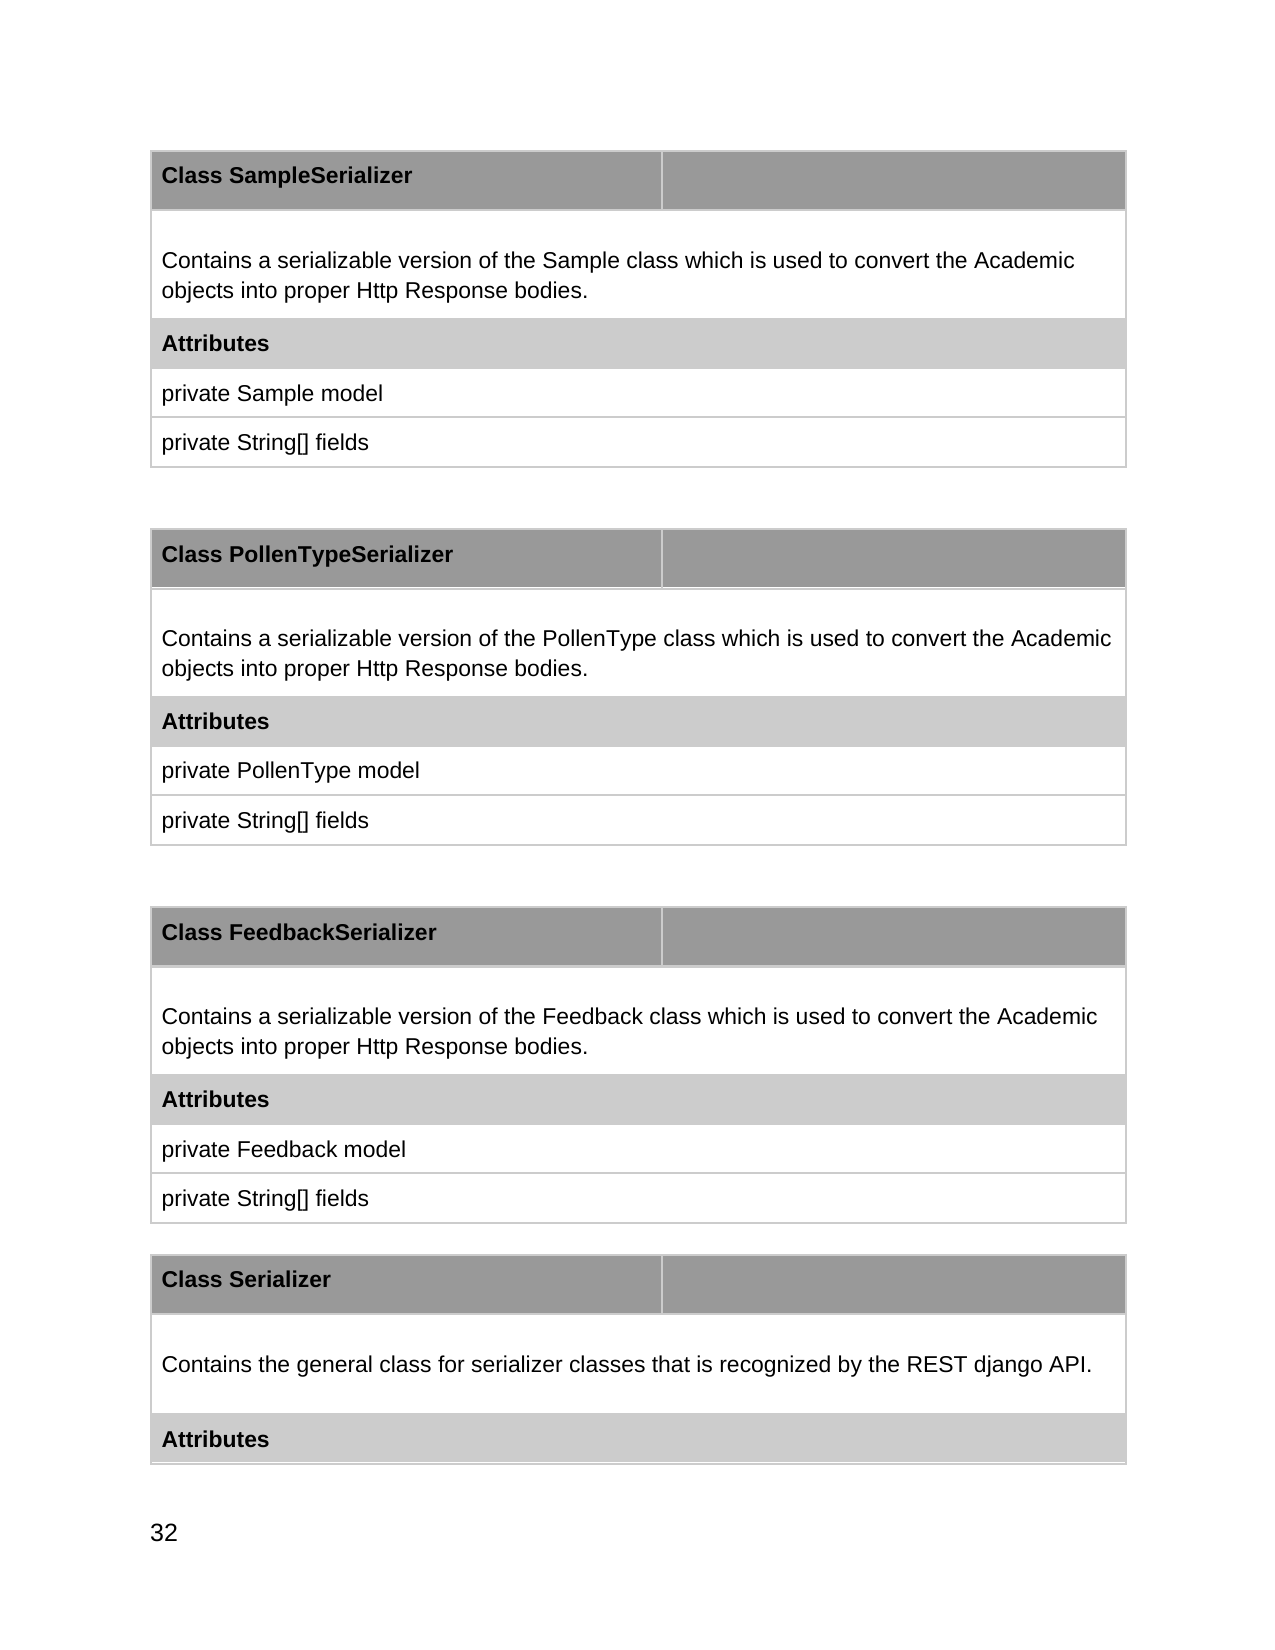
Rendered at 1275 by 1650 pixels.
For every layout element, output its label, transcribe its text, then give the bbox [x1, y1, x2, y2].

table_cell Contains a serializable version of the PollenType class which is used to convert the Academic objects into proper Http Response bodies. [152, 590, 1125, 696]
table_cell Attributes [152, 698, 1125, 745]
table_header Class SampleSerializer [152, 152, 661, 209]
table_cell private String[] fields [152, 1174, 1125, 1222]
table_header Class Serializer [152, 1256, 661, 1313]
table_cell Attributes [152, 1076, 1125, 1123]
table_header Class PollenTypeSerializer [152, 530, 661, 587]
table_header [663, 908, 1125, 965]
table_cell Attributes [152, 320, 1125, 367]
table_cell private Feedback model [152, 1125, 1125, 1172]
table_cell Contains a serializable version of the Sample class which is used to convert the Academic objects into proper Http Response bodies. [152, 211, 1125, 318]
table_header Class FeedbackSerializer [152, 908, 661, 965]
table_header [663, 530, 1125, 587]
table_cell Contains a serializable version of the Feedback class which is used to convert the Academic objects into proper Http Response bodies. [152, 968, 1125, 1074]
table_header [663, 152, 1125, 209]
table_cell private Sample model [152, 369, 1125, 416]
table_cell private PollenType model [152, 747, 1125, 794]
table_cell private String[] fields [152, 418, 1125, 466]
table_header [663, 1256, 1125, 1313]
table_cell private String[] fields [152, 796, 1125, 843]
table_cell Contains the general class for serializer classes that is recognized by the REST django API. [152, 1315, 1125, 1413]
table_cell Attributes [152, 1415, 1125, 1462]
